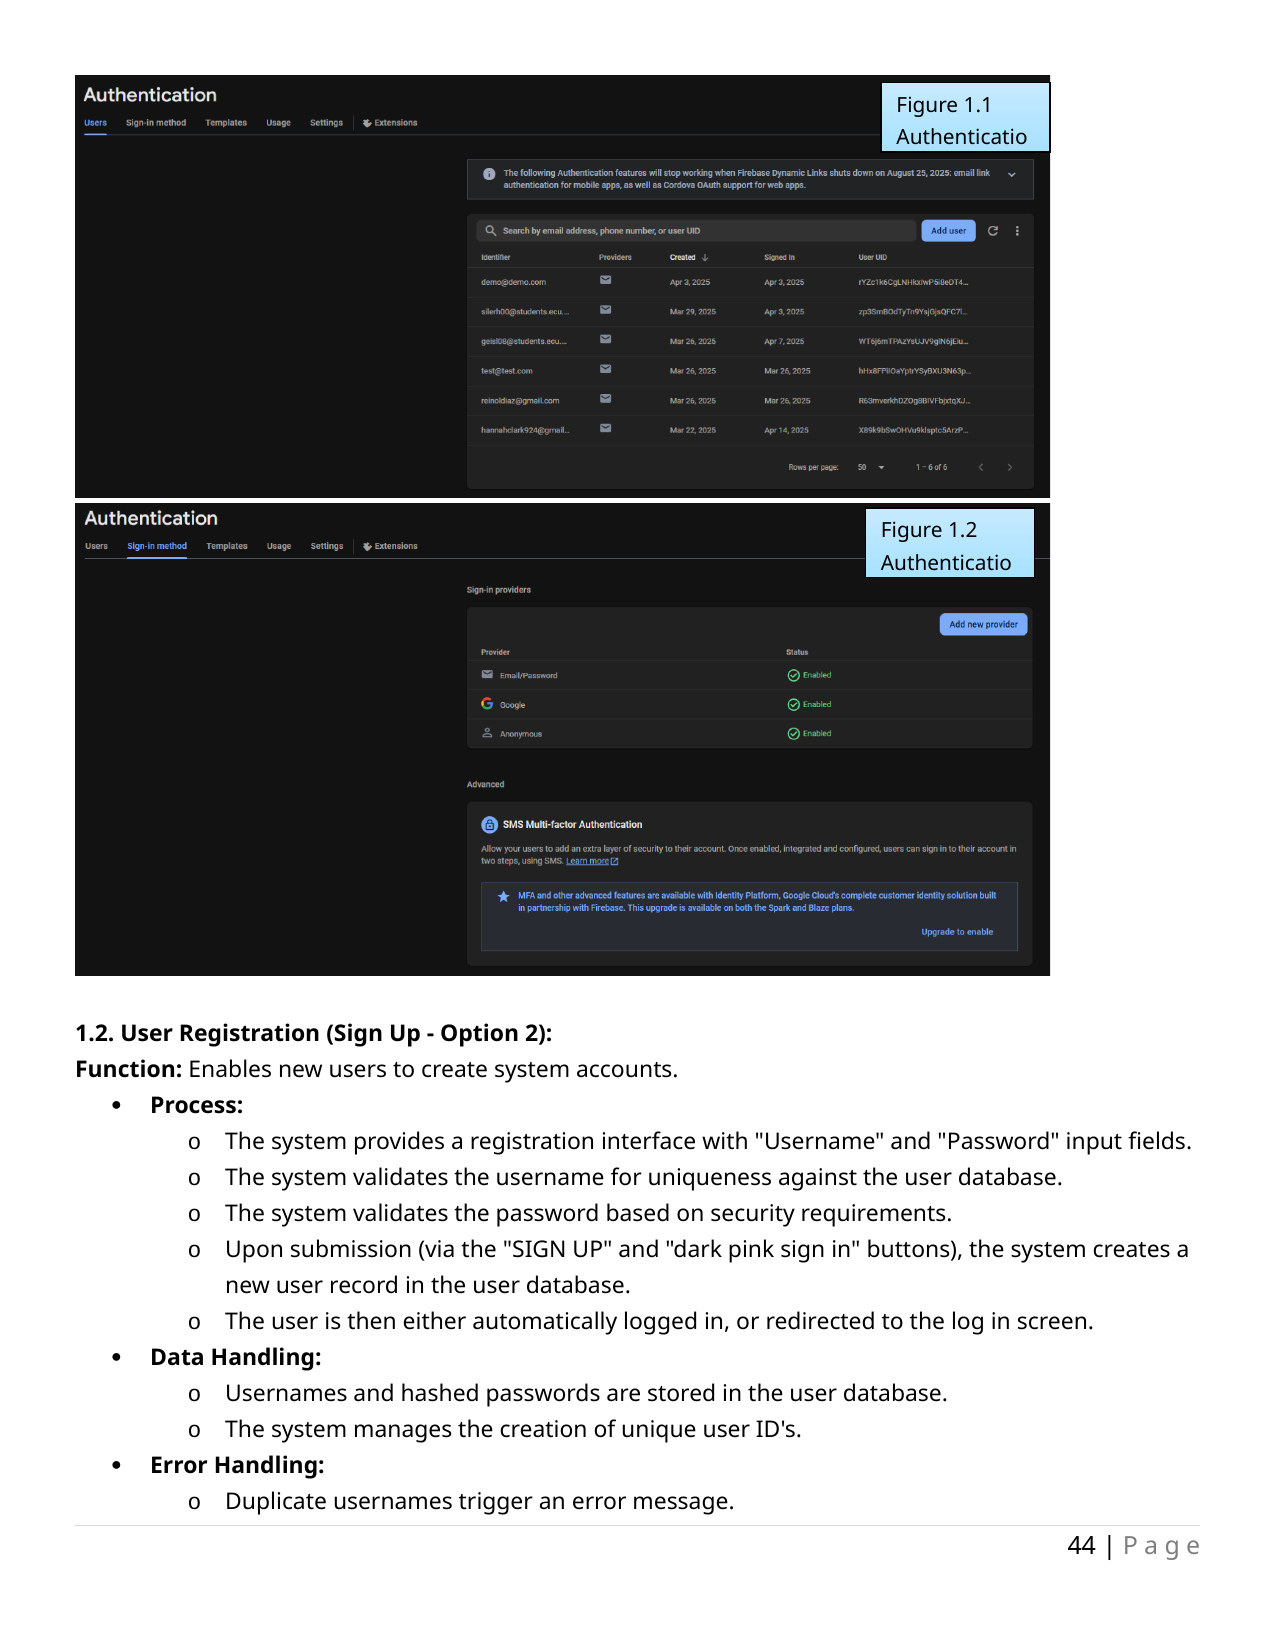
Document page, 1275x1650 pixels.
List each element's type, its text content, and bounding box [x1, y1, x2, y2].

list Usernames and hashed passwords are stored in the user database. [187, 1377, 1200, 1408]
picture [75, 75, 1050, 498]
list Duplicate usernames trigger an error message. [187, 1485, 1200, 1516]
text 1.2. User Registration (Sign Up - Option 2): [75, 1017, 1200, 1048]
list The system manages the creation of unique user ID's. [187, 1413, 1200, 1444]
list The user is then either automatically logged in, or redirected to the log in screen. [187, 1305, 1200, 1336]
list Upon submission (via the "SIGN UP" and "dark pink sign in" buttons), the system creates a new user record in the user database. [187, 1233, 1200, 1300]
list The system validates the username for uniqueness against the user database. [187, 1161, 1200, 1192]
text Function: Enables new users to create system accounts. [75, 1053, 1200, 1084]
list Process: [112, 1089, 1200, 1120]
list The system provides a registration interface with "Username" and "Password" input fields. [187, 1125, 1200, 1156]
list Error Handling: [112, 1449, 1200, 1480]
picture [75, 503, 1050, 976]
list The system validates the password based on security requirements. [187, 1197, 1200, 1228]
list Data Handling: [112, 1341, 1200, 1372]
